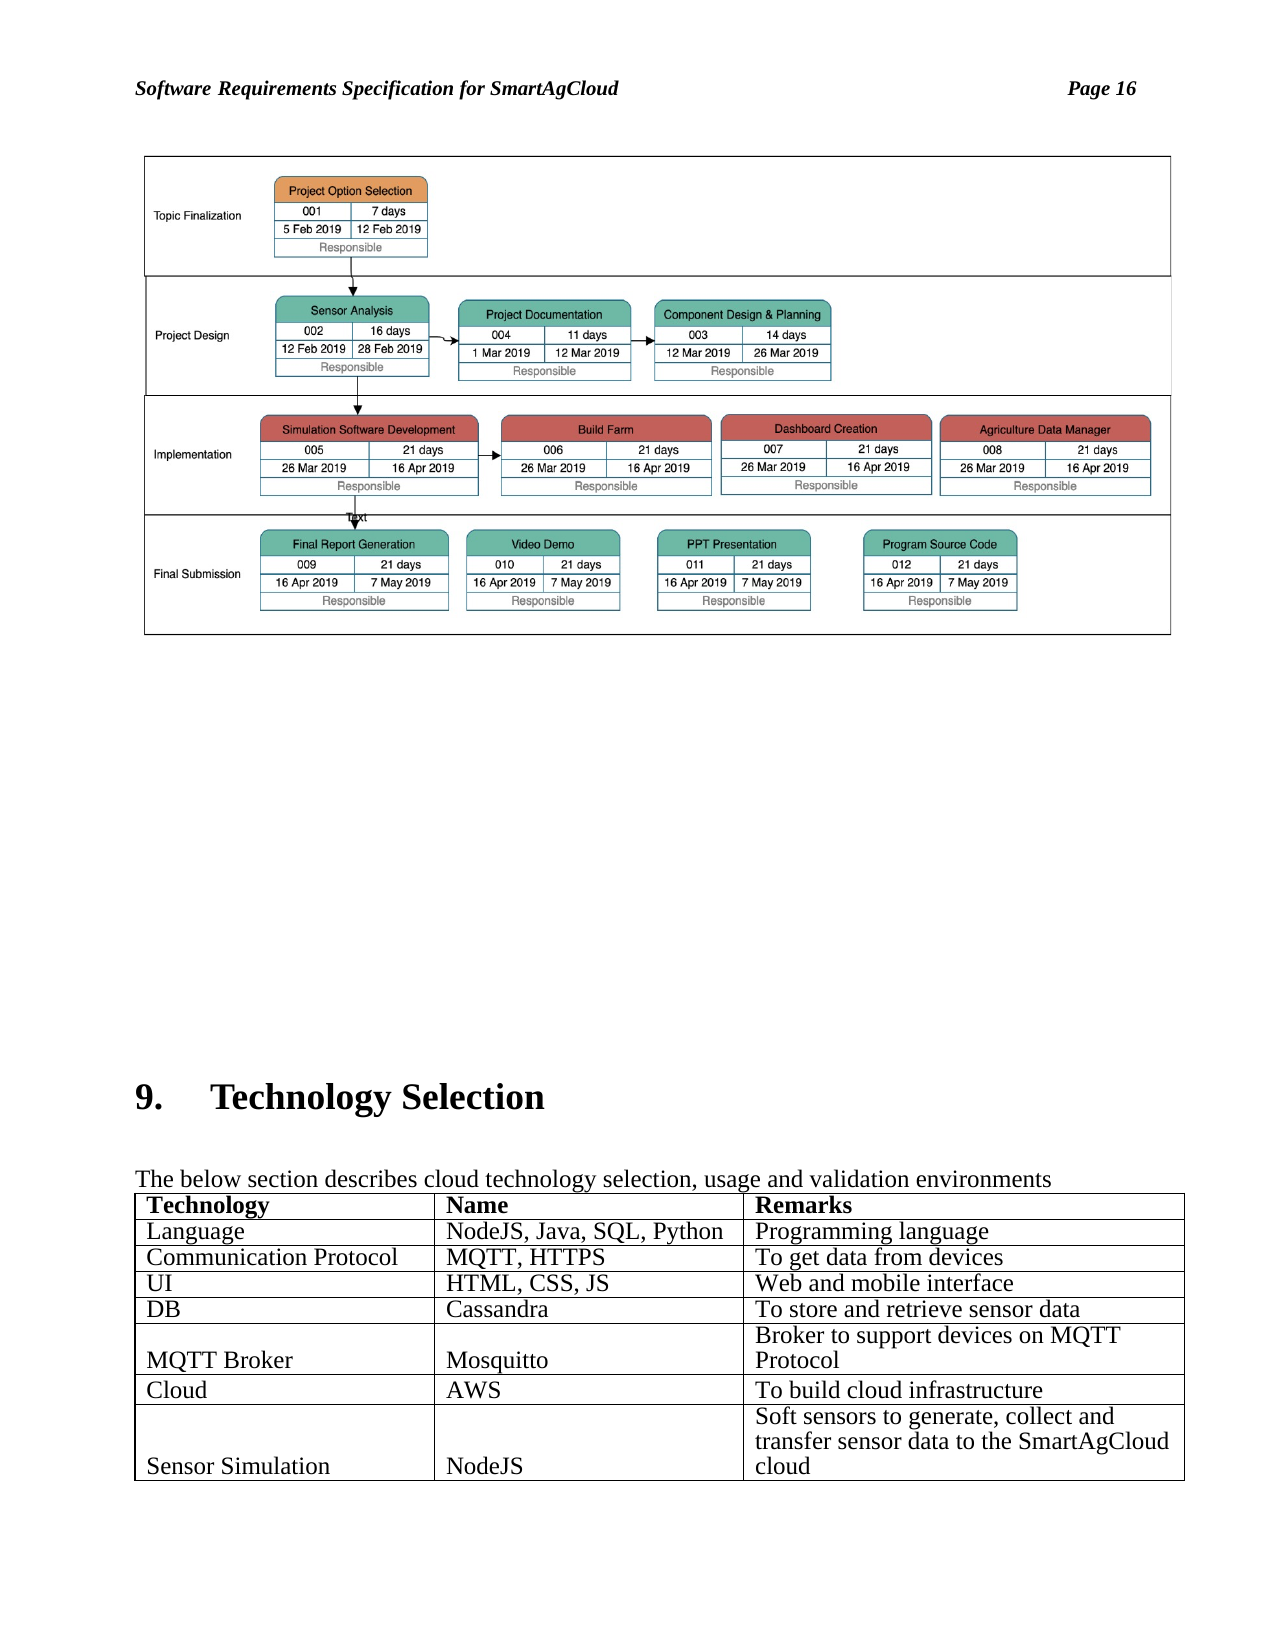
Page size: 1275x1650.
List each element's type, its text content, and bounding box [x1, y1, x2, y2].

table_cell To get data from devices [744, 1246, 1184, 1271]
table_cell MQTT, HTTPS [435, 1246, 743, 1271]
table_cell Cloud [136, 1375, 434, 1403]
table_cell AWS [435, 1375, 743, 1403]
table_cell Mosquitto [435, 1324, 743, 1374]
table_cell Cassandra [435, 1298, 743, 1323]
table_cell HTML, CSS, JS [435, 1272, 743, 1297]
table_cell NodeJS [435, 1405, 743, 1479]
table_header Remarks [744, 1194, 1184, 1218]
table_cell To build cloud infrastructure [744, 1375, 1184, 1403]
table_cell Broker to support devices on MQTT Protocol [744, 1324, 1184, 1374]
picture [135, 150, 1172, 725]
table_cell Language [136, 1220, 434, 1244]
table_header Technology [136, 1194, 434, 1218]
table_cell MQTT Broker [136, 1324, 434, 1374]
table_cell Sensor Simulation [136, 1405, 434, 1479]
text The below section describes cloud technology selection, usage and validation environments [135, 1167, 1140, 1192]
table_cell To store and retrieve sensor data [744, 1298, 1184, 1323]
table_cell NodeJS, Java, SQL, Python [435, 1220, 743, 1244]
table_cell Soft sensors to generate, collect and transfer sensor data to the SmartAgCloud cloud [744, 1405, 1184, 1479]
table_cell DB [136, 1298, 434, 1323]
subtitle Technology Selection [135, 1074, 1140, 1117]
table_cell Programming language [744, 1220, 1184, 1244]
table_header Name [435, 1194, 743, 1218]
table_cell Communication Protocol [136, 1246, 434, 1271]
table_cell Web and mobile interface [744, 1272, 1184, 1297]
table_cell UI [136, 1272, 434, 1297]
